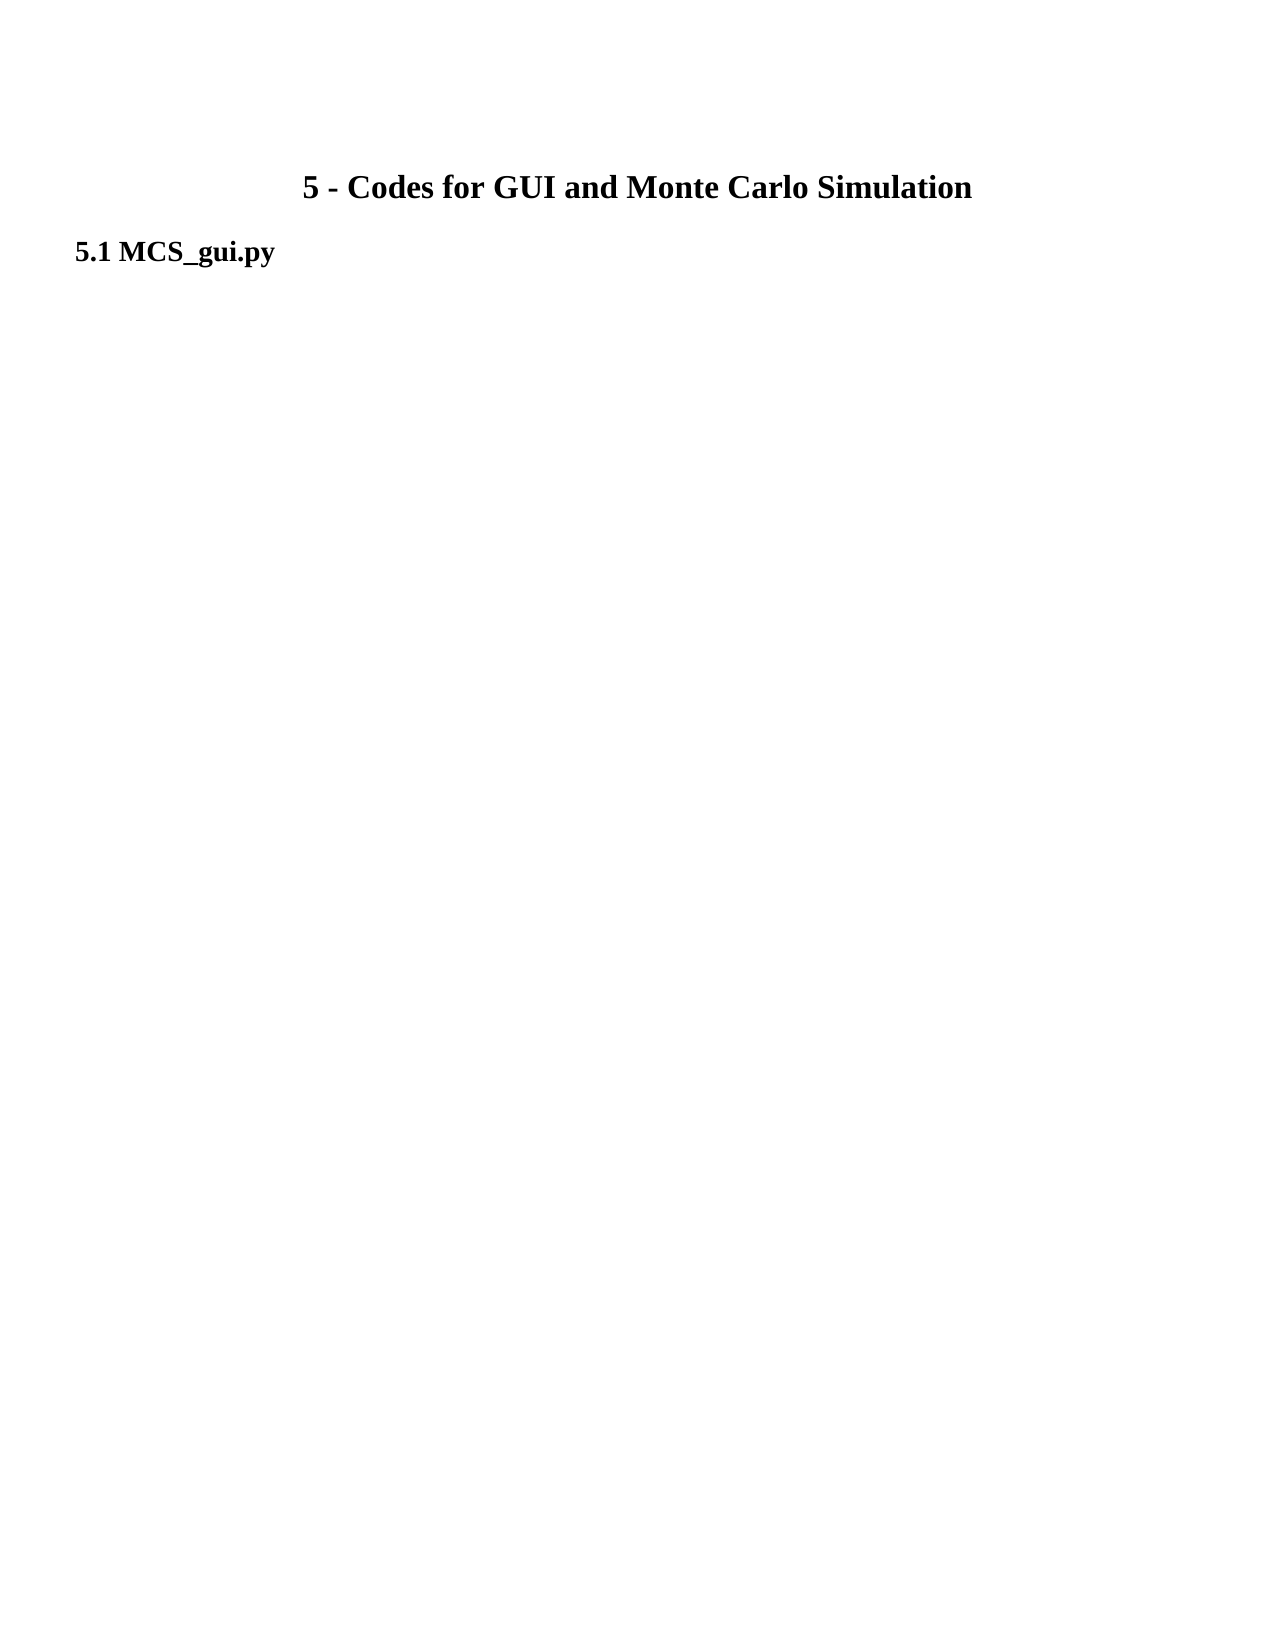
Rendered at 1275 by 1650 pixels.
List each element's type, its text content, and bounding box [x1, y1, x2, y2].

subtitle 5 - Codes for GUI and Monte Carlo Simulation [75, 167, 1200, 206]
subtitle 5.1 MCS_gui.py [75, 234, 1200, 267]
